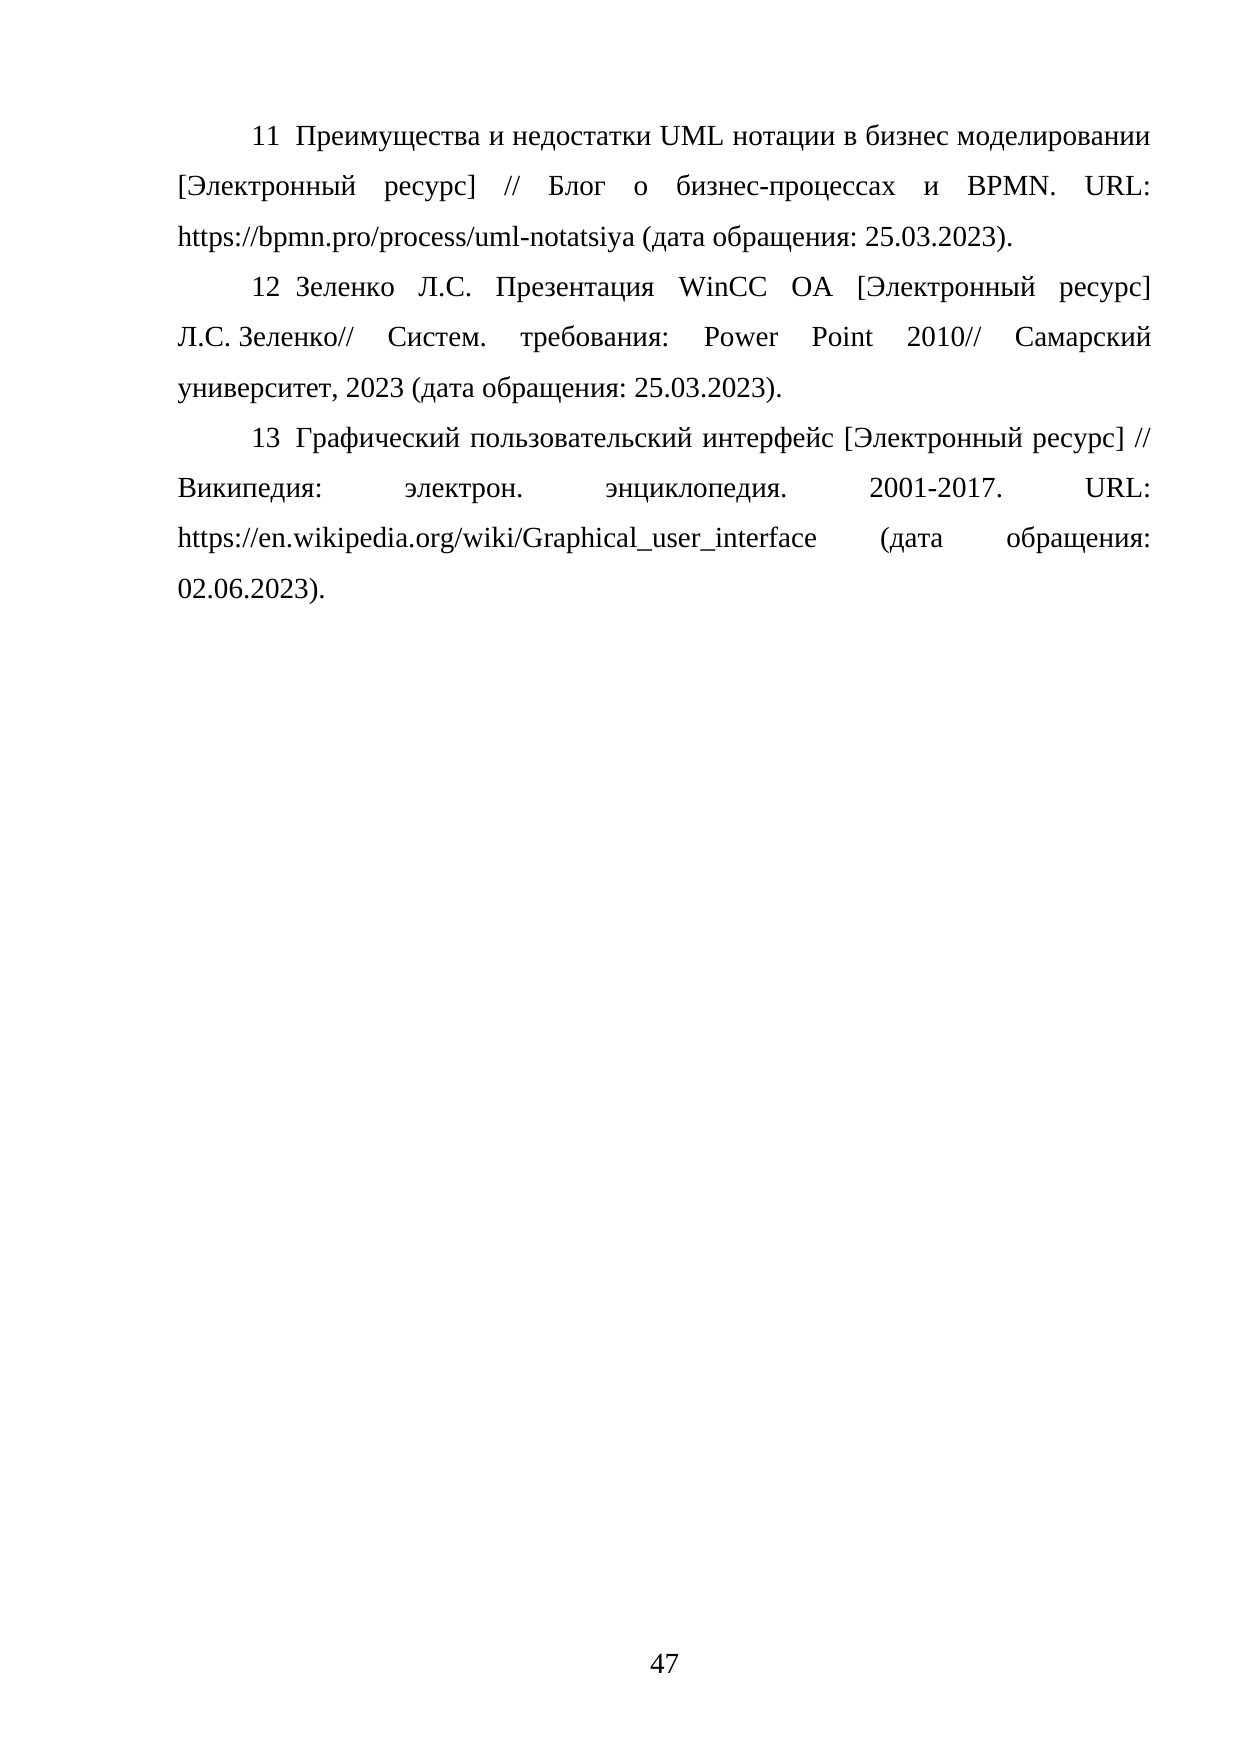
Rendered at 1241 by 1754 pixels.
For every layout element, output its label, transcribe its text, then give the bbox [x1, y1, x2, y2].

list Преимущества и недостатки UML нотации в бизнес моделировании [Электронный ресурс] // Блог о бизнес-процессах и BPMN. URL: https://bpmn.pro/process/uml-notatsiya (дата обращения: 25.03.2023). [177, 118, 1152, 252]
list Зеленко Л.С. Презентация WinCC OA [Электронный ресурс] Л.С. Зеленко// Систем. требования: Power Point 2010// Самарский университет, 2023 (дата обращения: 25.03.2023). [177, 269, 1152, 403]
list Графический пользовательский интерфейс [Электронный ресурс] // Википедия: электрон. энциклопедия. 2001-2017. URL: https://en.wikipedia.org/wiki/Graphical_user_interface (дата обращения: 02.06.2023).ПРИЛОЖЕНИЕ А Описание настроек точек данных [177, 420, 1152, 604]
